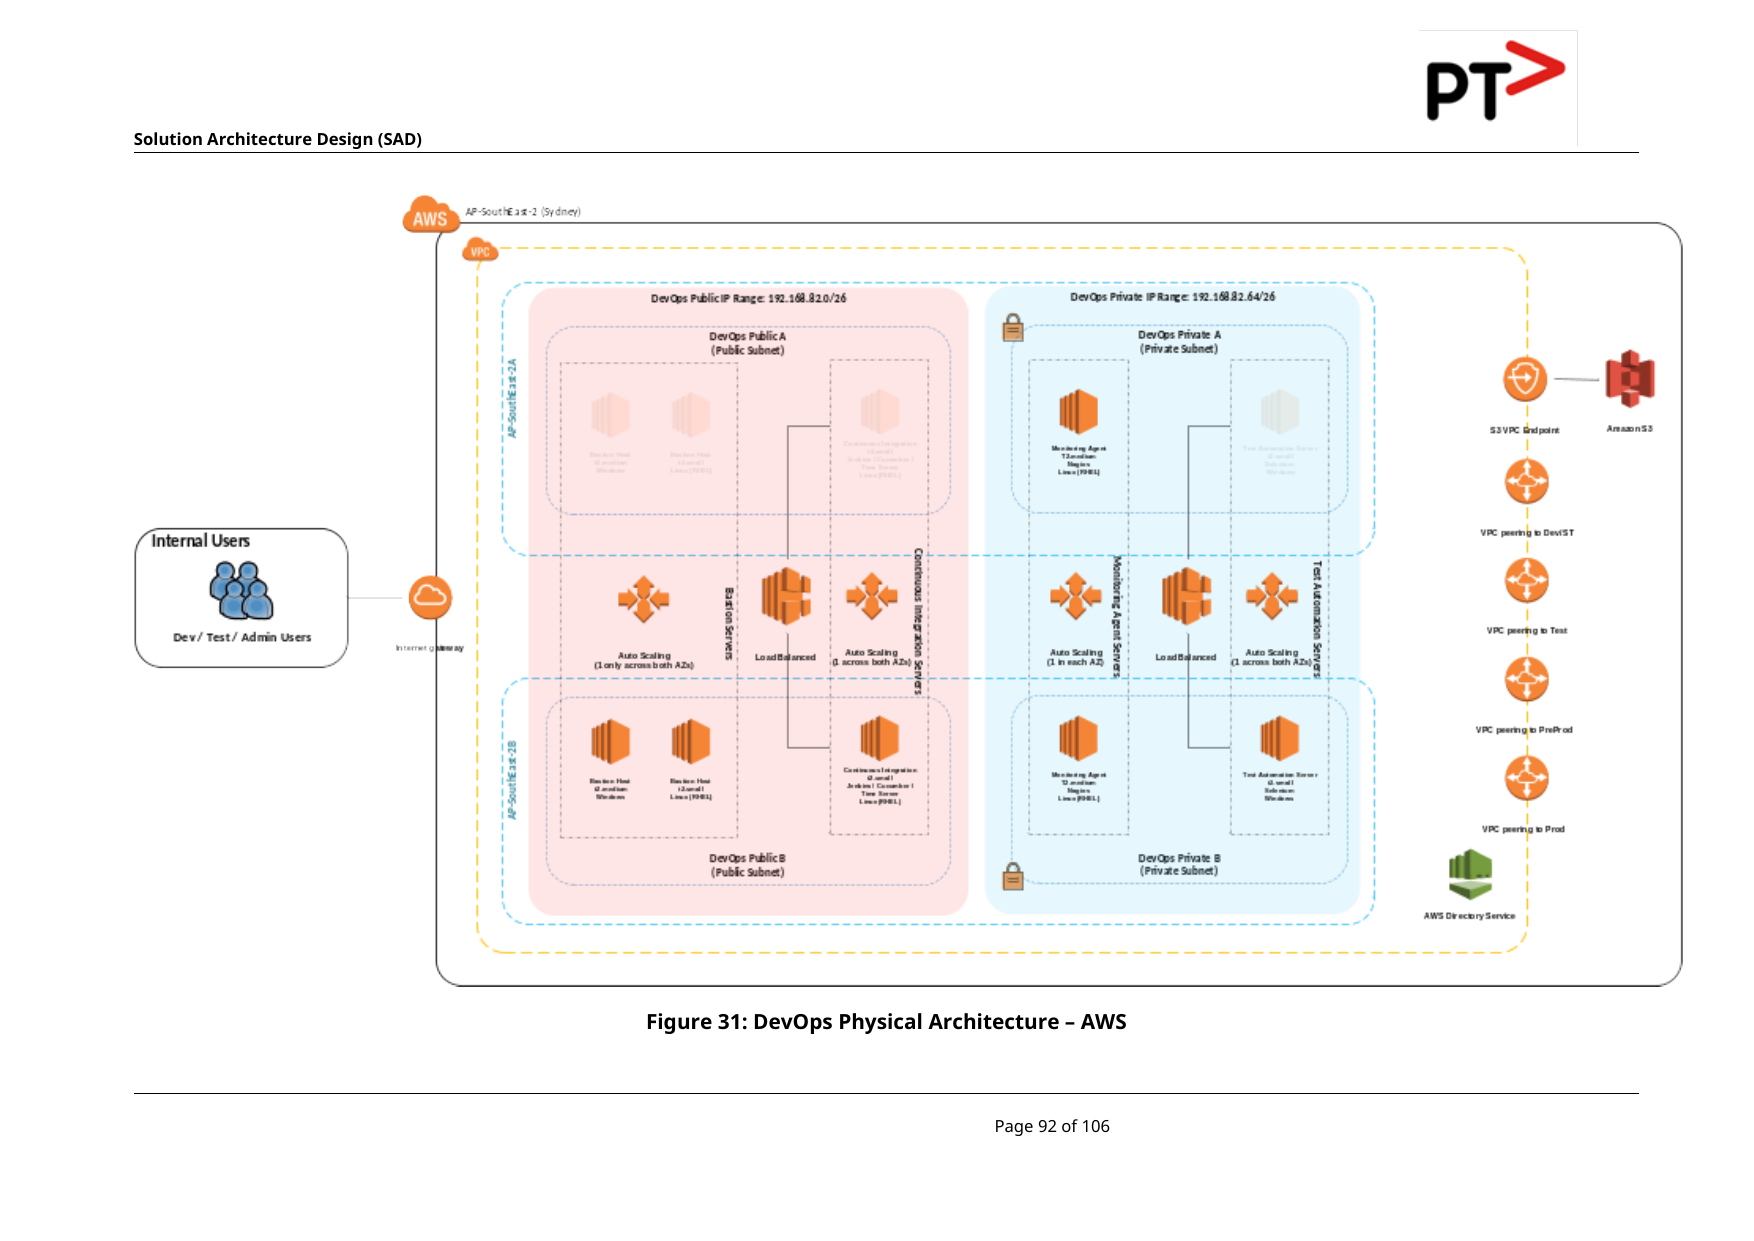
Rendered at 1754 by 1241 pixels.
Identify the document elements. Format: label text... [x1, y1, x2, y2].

picture [1419, 30, 1579, 146]
